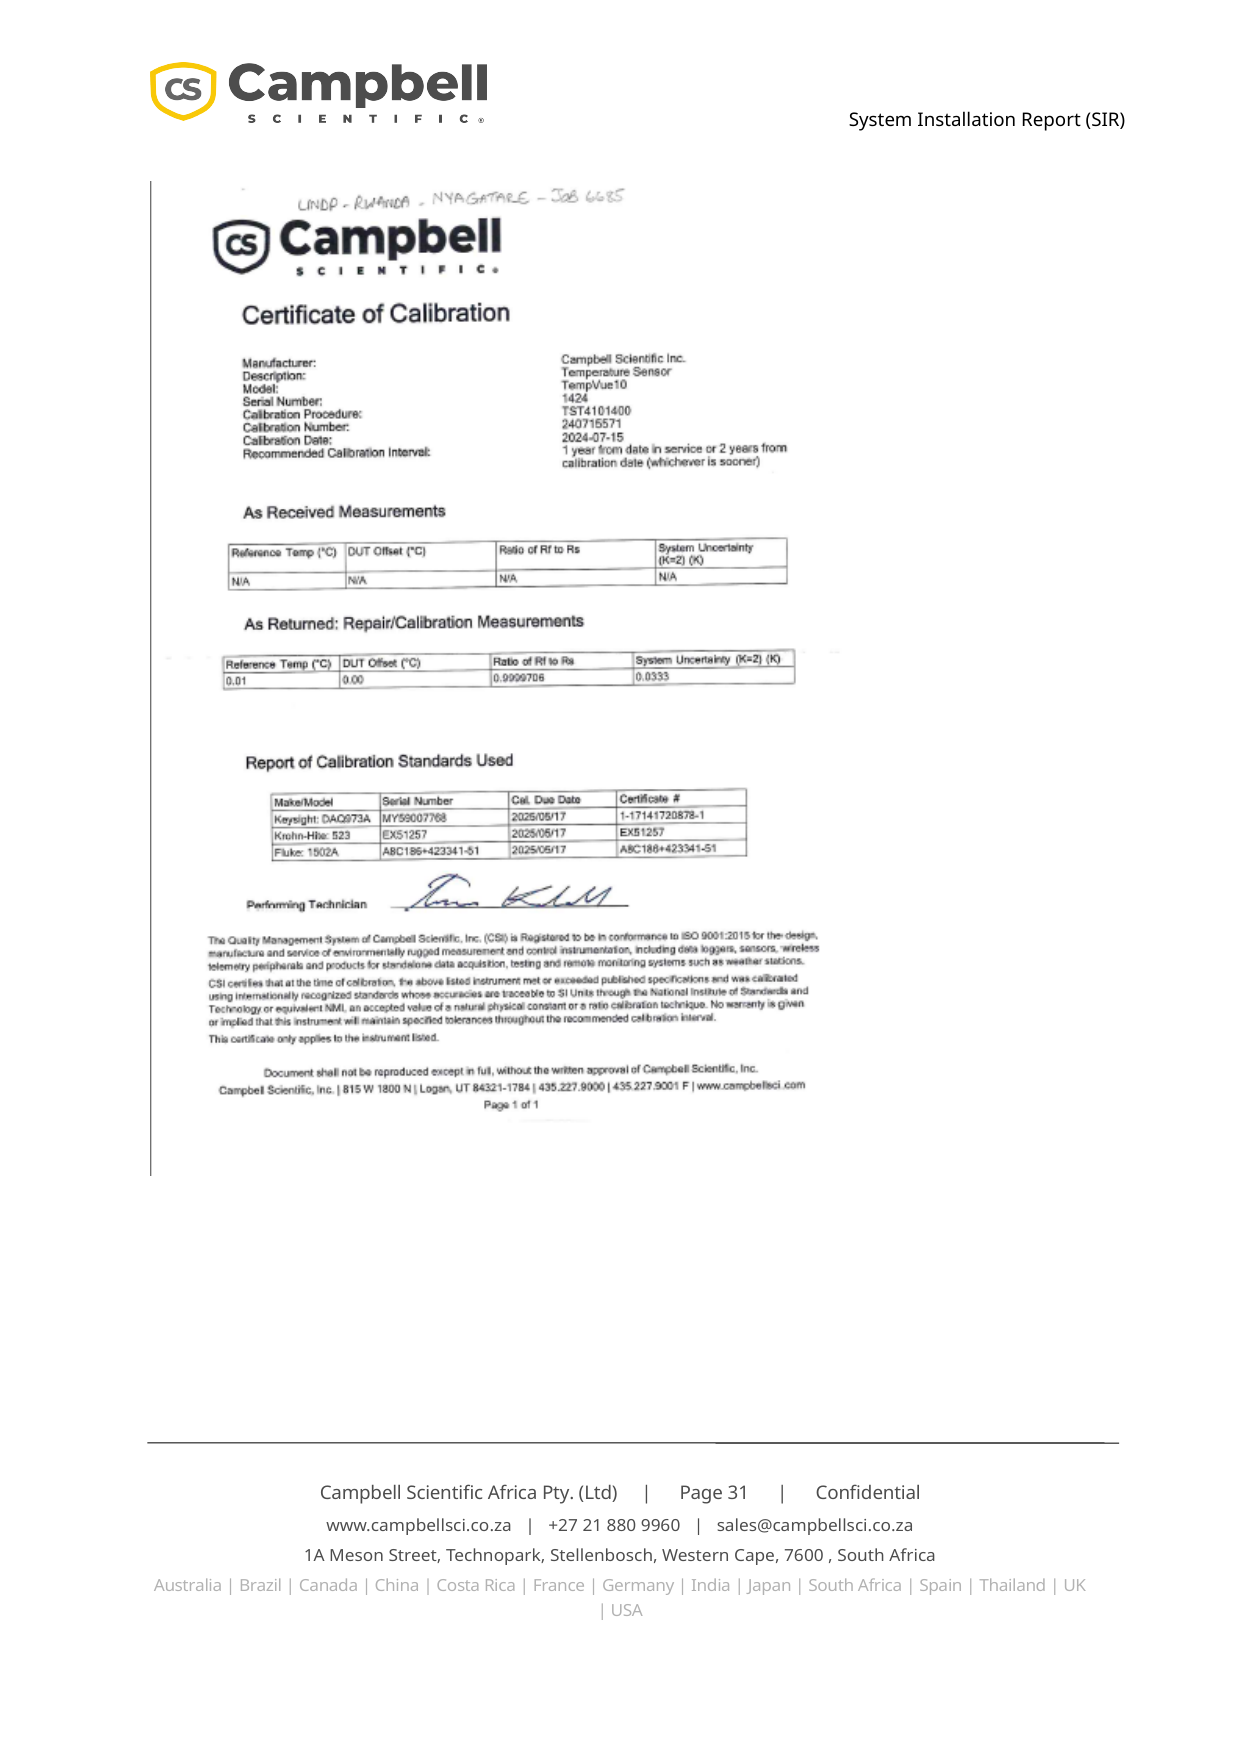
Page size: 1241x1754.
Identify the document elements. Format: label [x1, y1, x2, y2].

picture [150, 181, 860, 1176]
picture [150, 62, 487, 123]
